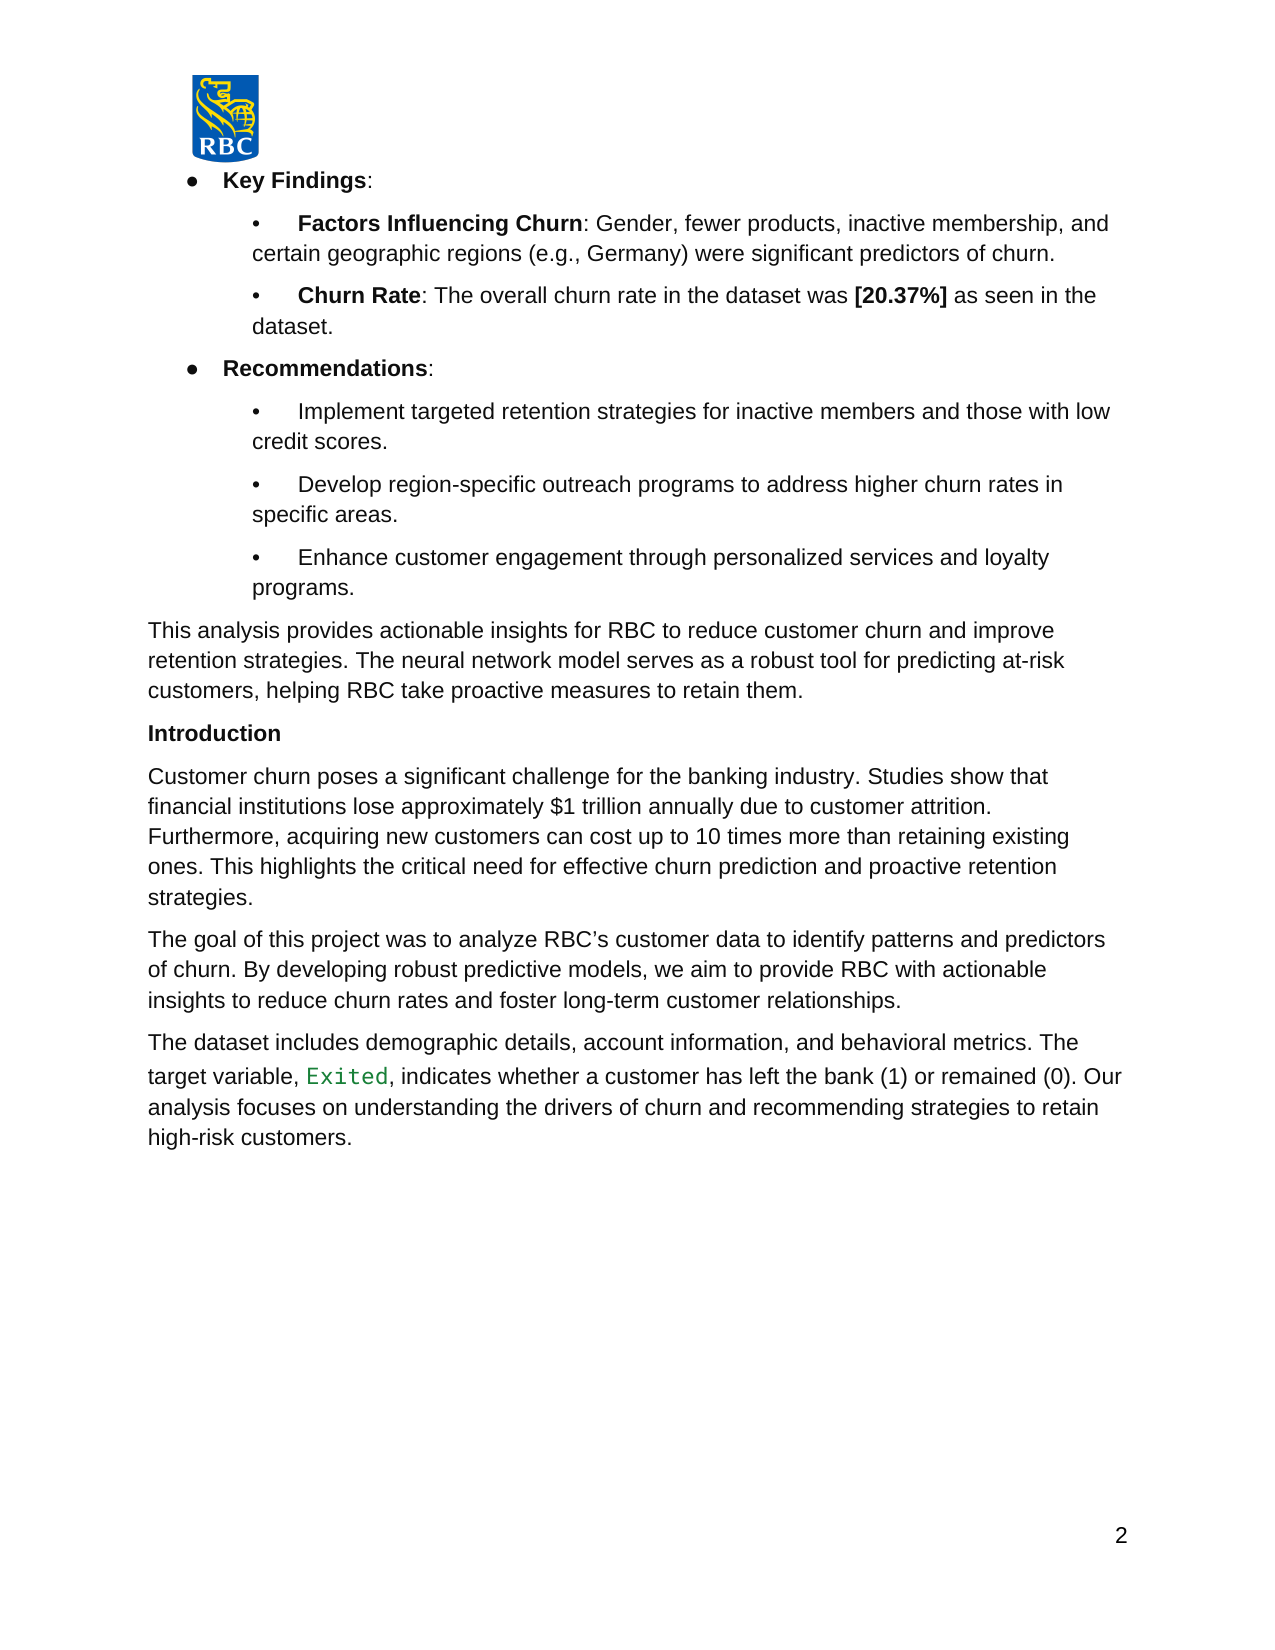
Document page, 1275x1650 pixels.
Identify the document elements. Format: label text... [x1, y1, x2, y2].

text Introduction [148, 720, 1127, 746]
text The dataset includes demographic details, account information, and behavioral metrics. The target variable, Exited, indicates whether a customer has left the bank (1) or remained (0). Our analysis focuses on understanding the drivers of churn and recommending strategies to retain high-risk customers. [148, 1029, 1127, 1151]
text • Factors Influencing Churn: Gender, fewer products, inactive membership, and certain geographic regions (e.g., Germany) were significant predictors of churn. [200, 209, 1127, 266]
text This analysis provides actionable insights for RBC to reduce customer churn and improve retention strategies. The neural network model serves as a robust tool for predicting at-risk customers, helping RBC take proactive measures to retain them. [148, 617, 1127, 703]
text Customer churn poses a significant challenge for the banking industry. Studies show that financial institutions lose approximately $1 trillion annually due to customer attrition. Furthermore, acquiring new customers can cost up to 10 times more than retaining existing ones. This highlights the critical need for effective churn prediction and proactive retention strategies. [148, 763, 1127, 910]
text • Implement targeted retention strategies for inactive members and those with low credit scores. [200, 398, 1127, 454]
picture [147, 75, 304, 163]
text • Enhance customer engagement through personalized services and loyalty programs. [200, 544, 1127, 600]
list Key Findings: [185, 167, 1127, 193]
list Recommendations: [185, 355, 1127, 382]
text The goal of this project was to analyze RBC’s customer data to identify patterns and predictors of churn. By developing robust predictive models, we aim to provide RBC with actionable insights to reduce churn rates and foster long-term customer relationships. [148, 926, 1127, 1013]
text • Churn Rate: The overall churn rate in the dataset was [20.37%] as seen in the dataset. [200, 282, 1127, 339]
text • Develop region-specific outreach programs to address higher churn rates in specific areas. [200, 471, 1127, 527]
